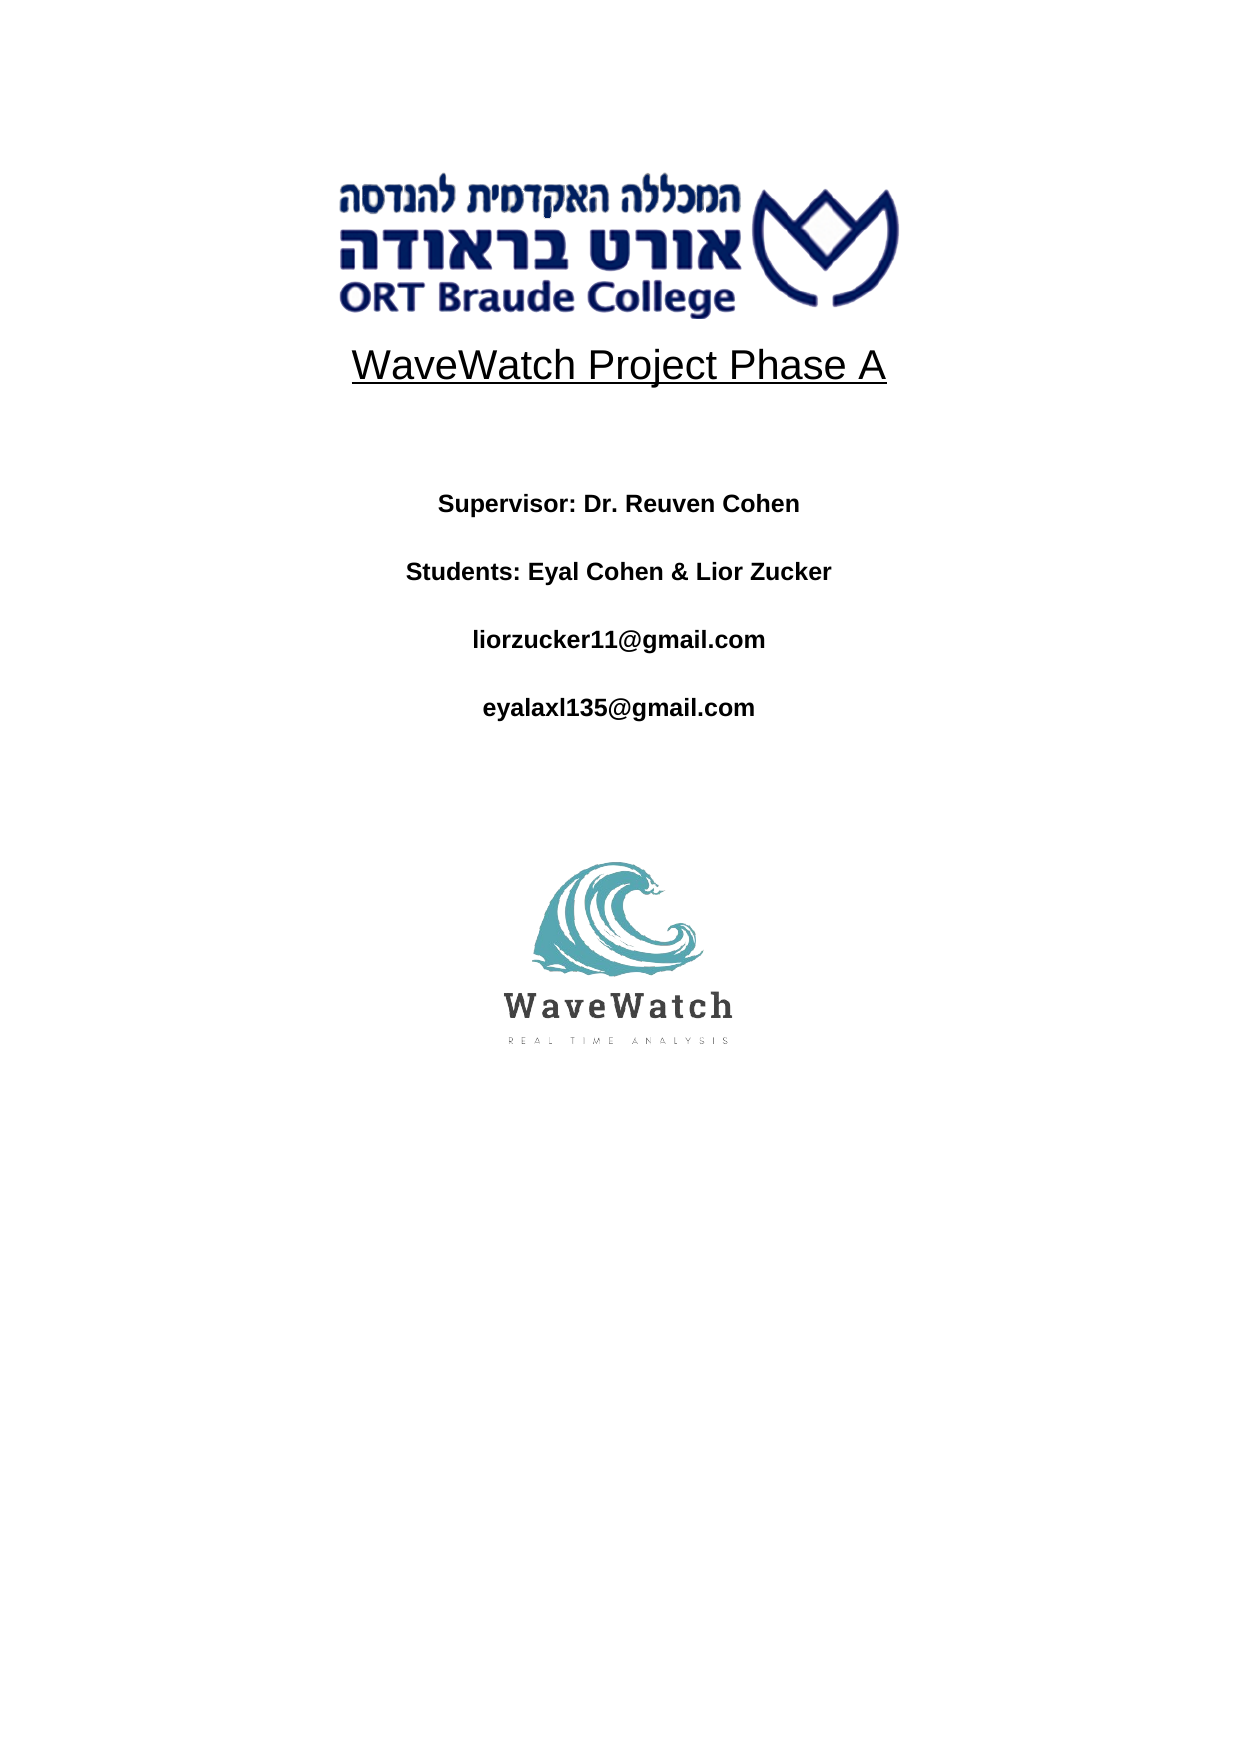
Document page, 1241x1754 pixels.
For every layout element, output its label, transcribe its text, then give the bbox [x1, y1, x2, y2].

text Supervisor: Dr. Reuven Cohen [148, 489, 1090, 518]
text Students: Eyal Cohen & Lior Zucker [148, 557, 1090, 586]
picture [409, 747, 826, 1165]
picture [332, 168, 901, 322]
text liorzucker11@gmail.com [148, 625, 1090, 654]
text eyalaxl135@gmail.com [148, 693, 1090, 722]
title WaveWatch Project Phase A [148, 341, 1090, 388]
